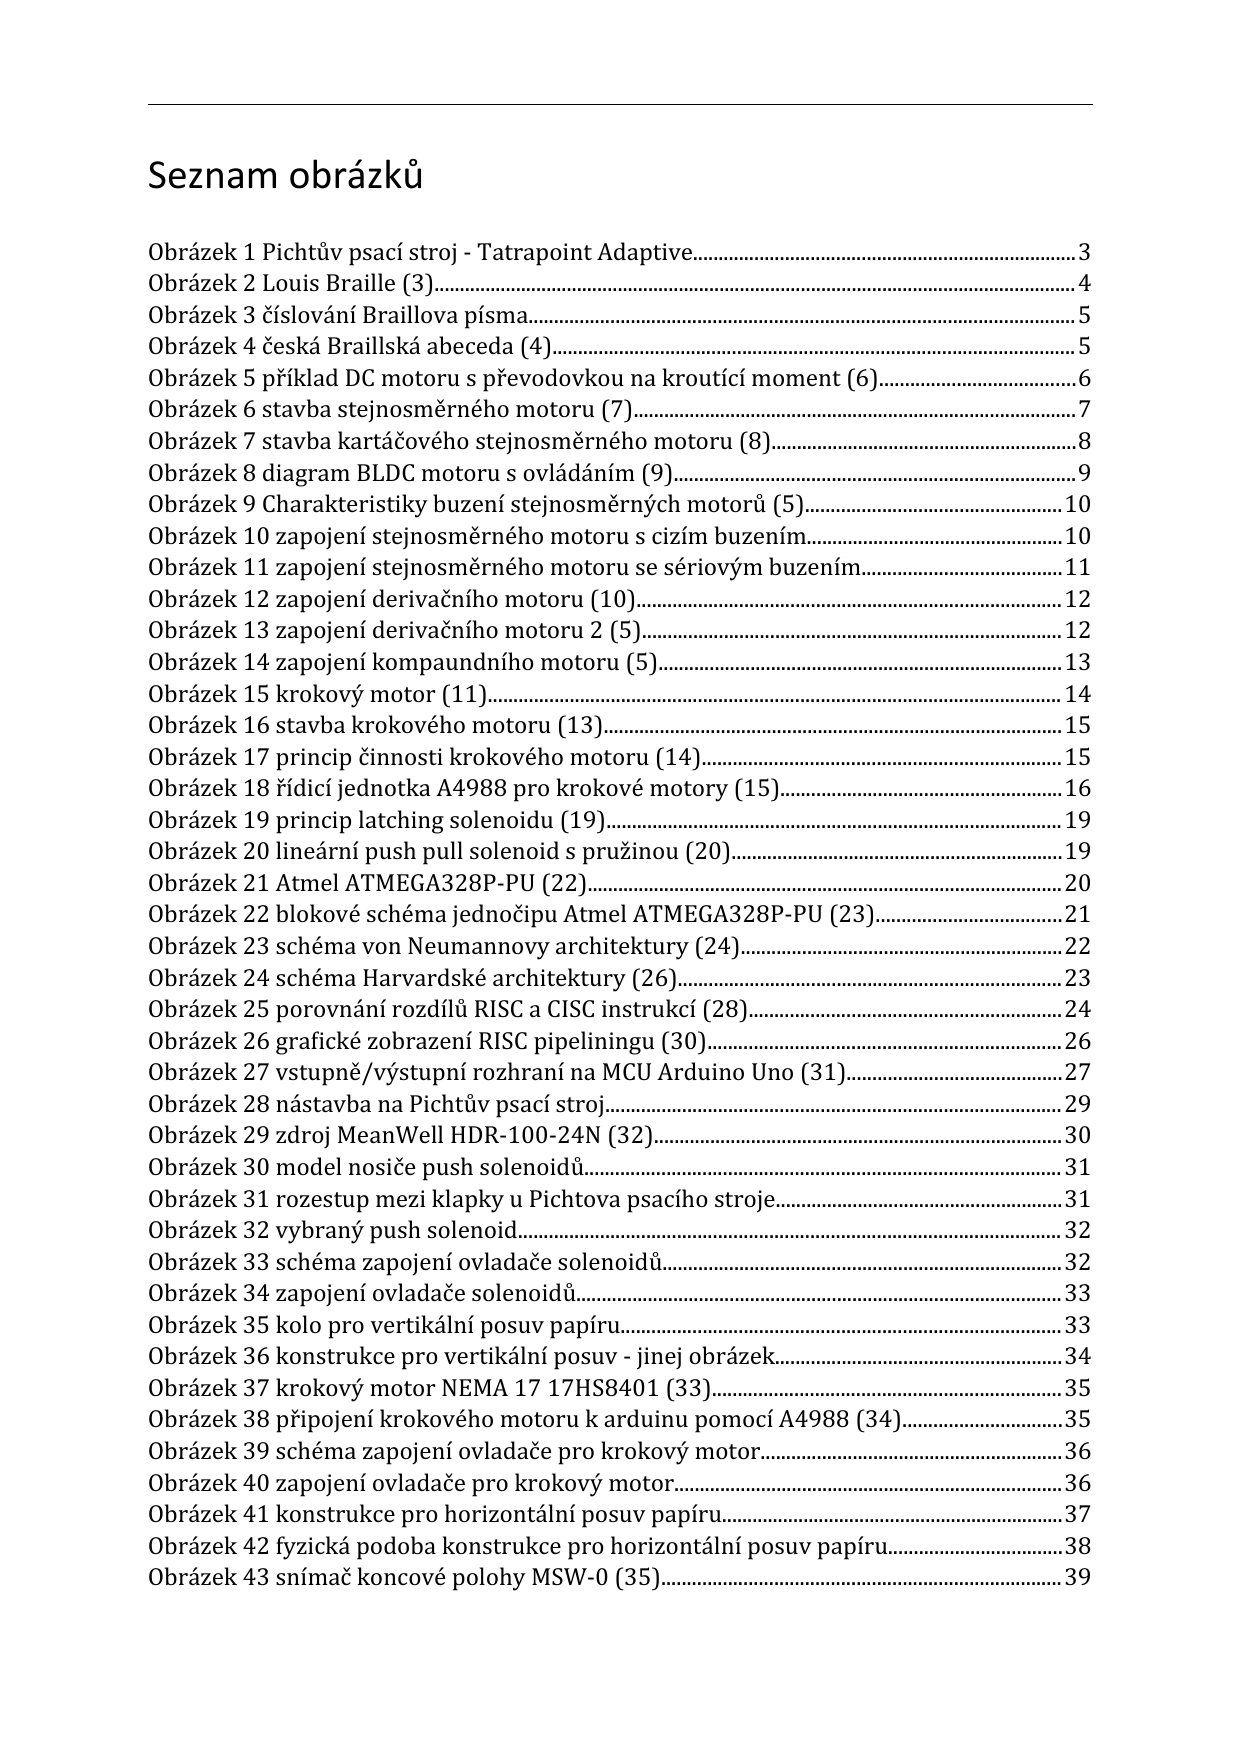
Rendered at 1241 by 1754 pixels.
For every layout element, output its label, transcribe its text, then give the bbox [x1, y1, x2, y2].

text Obrázek 4 česká Braillská abeceda (4) 5 [148, 331, 1093, 360]
text Obrázek 20 lineární push pull solenoid s pružinou (20) 19 [148, 836, 1093, 865]
text Obrázek 22 blokové schéma jednočipu Atmel ATMEGA328P-PU (23) 21 [148, 899, 1093, 928]
text Obrázek 9 Charakteristiky buzení stejnosměrných motorů (5) 10 [148, 489, 1093, 518]
text Obrázek 28 nástavba na Pichtův psací stroj 29 [148, 1088, 1093, 1118]
text Obrázek 26 grafické zobrazení RISC pipeliningu (30) 26 [148, 1025, 1093, 1055]
text Obrázek 34 zapojení ovladače solenoidů 33 [148, 1278, 1093, 1307]
text Obrázek 36 konstrukce pro vertikální posuv - jinej obrázek 34 [148, 1341, 1093, 1370]
text Obrázek 15 krokový motor (11) 14 [148, 678, 1093, 707]
text Obrázek 1 Pichtův psací stroj - Tatrapoint Adaptive 3 [148, 236, 1093, 266]
text Obrázek 35 kolo pro vertikální posuv papíru 33 [148, 1309, 1093, 1339]
text Obrázek 2 Louis Braille (3) 4 [148, 268, 1093, 297]
text Obrázek 6 stavba stejnosměrného motoru (7) 7 [148, 394, 1093, 423]
text Obrázek 8 diagram BLDC motoru s ovládáním (9) 9 [148, 457, 1093, 487]
text Seznam obrázků [148, 148, 1093, 198]
text Obrázek 30 model nosiče push solenoidů 31 [148, 1152, 1093, 1181]
text Obrázek 13 zapojení derivačního motoru 2 (5) 12 [148, 615, 1093, 644]
text Obrázek 43 snímač koncové polohy MSW-0 (35) 39 [148, 1562, 1093, 1591]
text Obrázek 11 zapojení stejnosměrného motoru se sériovým buzením 11 [148, 552, 1093, 581]
text Obrázek 18 řídicí jednotka A4988 pro krokové motory (15) 16 [148, 773, 1093, 802]
text Obrázek 42 fyzická podoba konstrukce pro horizontální posuv papíru 38 [148, 1530, 1093, 1560]
text Obrázek 17 princip činnosti krokového motoru (14) 15 [148, 741, 1093, 771]
text Obrázek 5 příklad DC motoru s převodovkou na kroutící moment (6) 6 [148, 363, 1093, 392]
text Obrázek 10 zapojení stejnosměrného motoru s cizím buzením 10 [148, 520, 1093, 550]
text Obrázek 3 číslování Braillova písma 5 [148, 299, 1093, 329]
text Obrázek 37 krokový motor NEMA 17 17HS8401 (33) 35 [148, 1373, 1093, 1402]
text Obrázek 41 konstrukce pro horizontální posuv papíru 37 [148, 1499, 1093, 1528]
text Obrázek 33 schéma zapojení ovladače solenoidů 32 [148, 1246, 1093, 1276]
text Obrázek 29 zdroj MeanWell HDR-100-24N (32) 30 [148, 1120, 1093, 1149]
text Obrázek 39 schéma zapojení ovladače pro krokový motor 36 [148, 1436, 1093, 1465]
text Obrázek 25 porovnání rozdílů RISC a CISC instrukcí (28) 24 [148, 994, 1093, 1023]
text Obrázek 12 zapojení derivačního motoru (10) 12 [148, 583, 1093, 613]
text Obrázek 32 vybraný push solenoid 32 [148, 1215, 1093, 1244]
text Obrázek 14 zapojení kompaundního motoru (5) 13 [148, 647, 1093, 676]
text Obrázek 21 Atmel ATMEGA328P-PU (22) 20 [148, 868, 1093, 897]
text Obrázek 38 připojení krokového motoru k arduinu pomocí A4988 (34) 35 [148, 1404, 1093, 1433]
text Obrázek 27 vstupně/výstupní rozhraní na MCU Arduino Uno (31) 27 [148, 1057, 1093, 1086]
text Obrázek 31 rozestup mezi klapky u Pichtova psacího stroje 31 [148, 1183, 1093, 1212]
text Obrázek 23 schéma von Neumannovy architektury (24) 22 [148, 931, 1093, 960]
text Obrázek 16 stavba krokového motoru (13) 15 [148, 710, 1093, 739]
text Obrázek 7 stavba kartáčového stejnosměrného motoru (8) 8 [148, 426, 1093, 455]
text Obrázek 19 princip latching solenoidu (19) 19 [148, 804, 1093, 834]
text Obrázek 40 zapojení ovladače pro krokový motor 36 [148, 1467, 1093, 1497]
text Obrázek 24 schéma Harvardské architektury (26) 23 [148, 962, 1093, 992]
